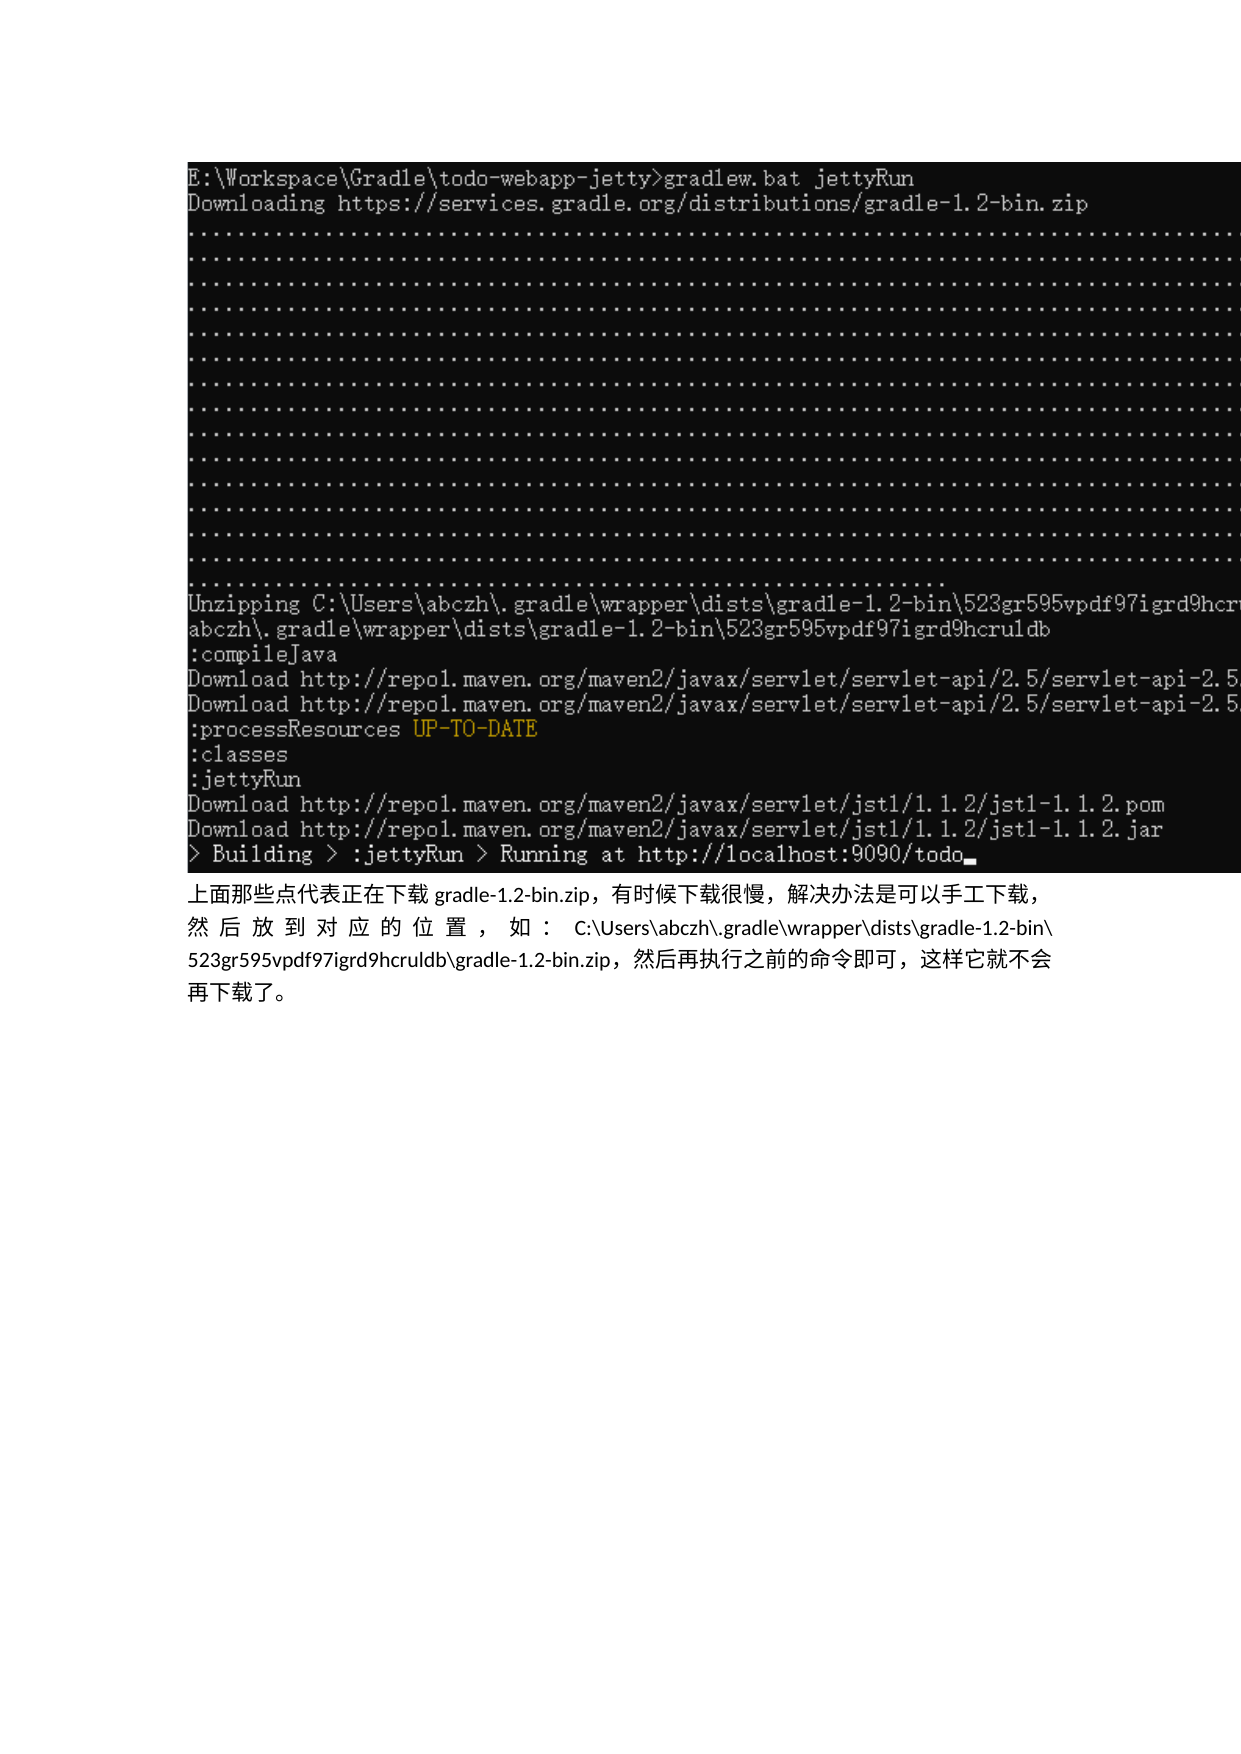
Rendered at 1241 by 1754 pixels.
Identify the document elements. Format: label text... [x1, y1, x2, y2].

text 上面那些点代表正在下载gradle-1.2-bin.zip，有时候下载很慢，解决办法是可以手工下载，然后放到对应的位置，如：C:\Users\abczh\.gradle\wrapper\dists\gradle-1.2-bin\523gr595vpdf97igrd9hcruldb\gradle-1.2-bin.zip，然后再执行之前的命令即可，这样它就不会再下载了。 [187, 877, 1053, 1007]
picture [187, 162, 1241, 873]
